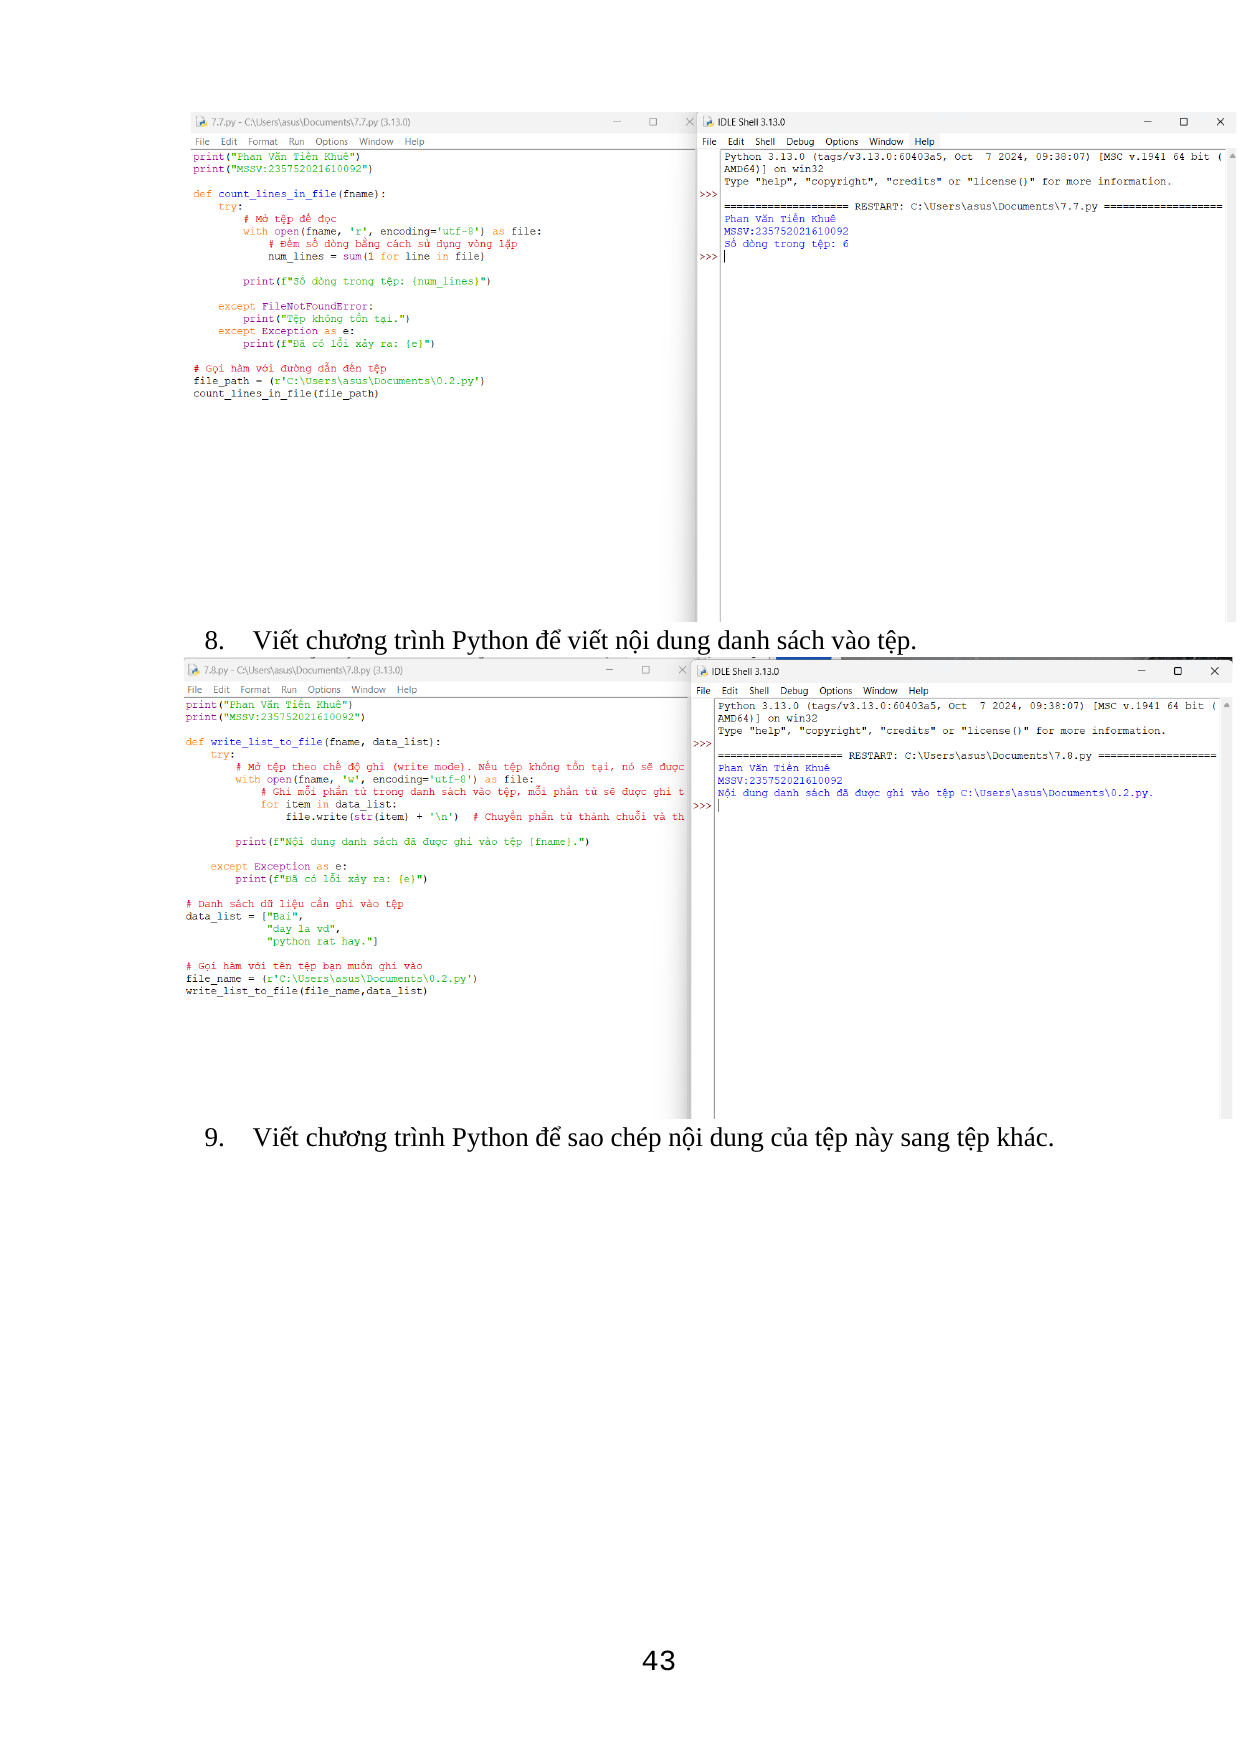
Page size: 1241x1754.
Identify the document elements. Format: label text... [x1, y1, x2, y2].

list Viết chương trình Python để sao chép nội dung của tệp này sang tệp khác. [204, 1121, 1240, 1153]
picture [190, 112, 1237, 622]
picture [183, 657, 1233, 1119]
list Viết chương trình Python để viết nội dung danh sách vào tệp. [204, 624, 1240, 655]
